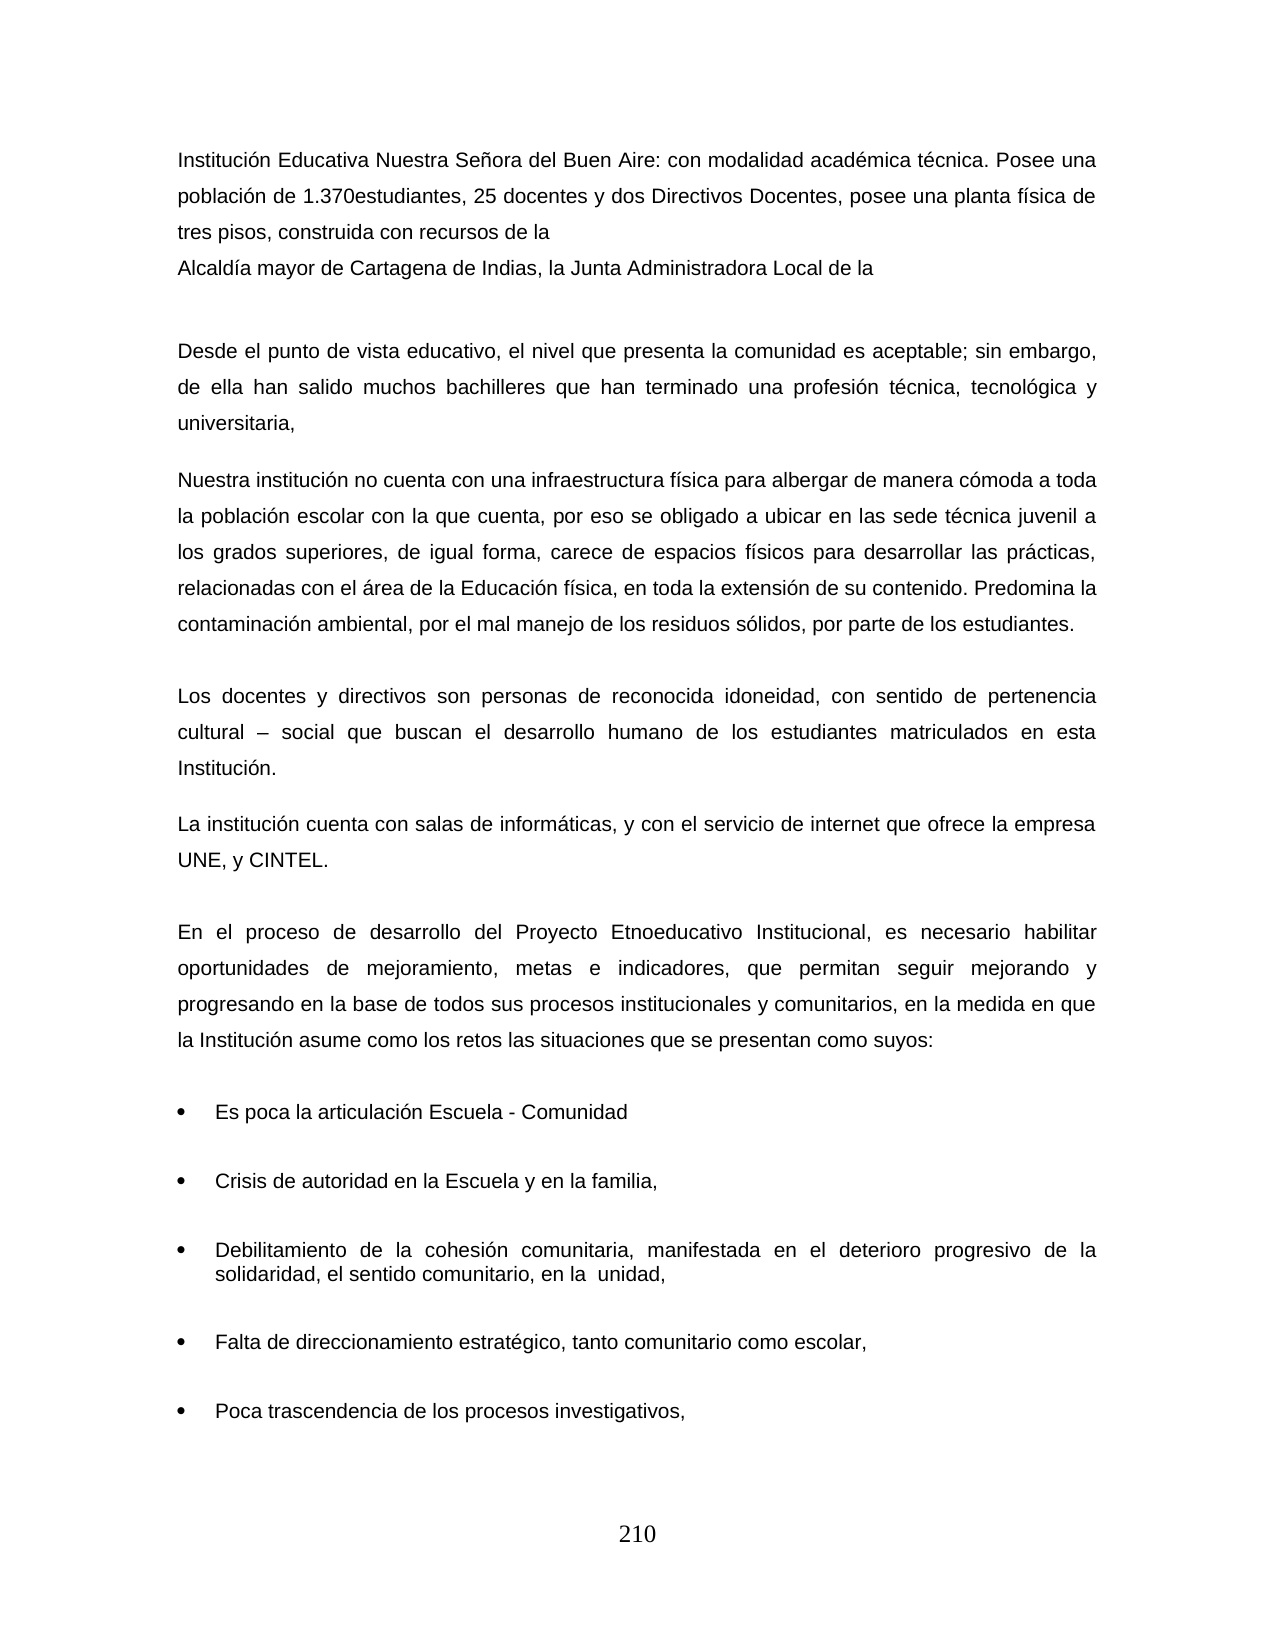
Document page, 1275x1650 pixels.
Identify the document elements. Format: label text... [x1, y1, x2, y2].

list Es poca la articulación Escuela - Comunidad [177, 1100, 1098, 1124]
text Nuestra institución no cuenta con una infraestructura física para albergar de manera cómoda a toda la población escolar con la que cuenta, por eso se obligado a ubicar en las sede técnica juvenil a los grados superiores, de igual forma, carece de espacios físicos para desarrollar las prácticas, relacionadas con el área de la Educación física, en toda la extensión de su contenido. Predomina la contaminación ambiental, por el mal manejo de los residuos sólidos, por parte de los estudiantes. [177, 468, 1098, 636]
list Poca trascendencia de los procesos investigativos, [177, 1399, 1098, 1423]
text Desde el punto de vista educativo, el nivel que presenta la comunidad es aceptable; sin embargo, de ella han salido muchos bachilleres que han terminado una profesión técnica, tecnológica y universitaria, [177, 339, 1098, 435]
list Crisis de autoridad en la Escuela y en la familia, [177, 1168, 1098, 1193]
text Alcaldía mayor de Cartagena de Indias, la Junta Administradora Local de la [177, 255, 1098, 279]
text Institución Educativa Nuestra Señora del Buen Aire: con modalidad académica técnica. Posee una población de 1.370estudiantes, 25 docentes y dos Directivos Docentes, posee una planta física de tres pisos, construida con recursos de la [177, 148, 1098, 243]
list Falta de direccionamiento estratégico, tanto comunitario como escolar, [177, 1330, 1098, 1354]
text En el proceso de desarrollo del Proyecto Etnoeducativo Institucional, es necesario habilitar oportunidades de mejoramiento, metas e indicadores, que permitan seguir mejorando y progresando en la base de todos sus procesos institucionales y comunitarios, en la medida en que la Institución asume como los retos las situaciones que se presentan como suyos: [177, 920, 1098, 1052]
text Los docentes y directivos son personas de reconocida idoneidad, con sentido de pertenencia cultural – social que buscan el desarrollo humano de los estudiantes matriculados en esta Institución. [177, 683, 1098, 779]
list Debilitamiento de la cohesión comunitaria, manifestada en el deterioro progresivo de la solidaridad, el sentido comunitario, en la unidad, [177, 1237, 1098, 1285]
text La institución cuenta con salas de informáticas, y con el servicio de internet que ofrece la empresa UNE, y CINTEL. [177, 812, 1098, 872]
